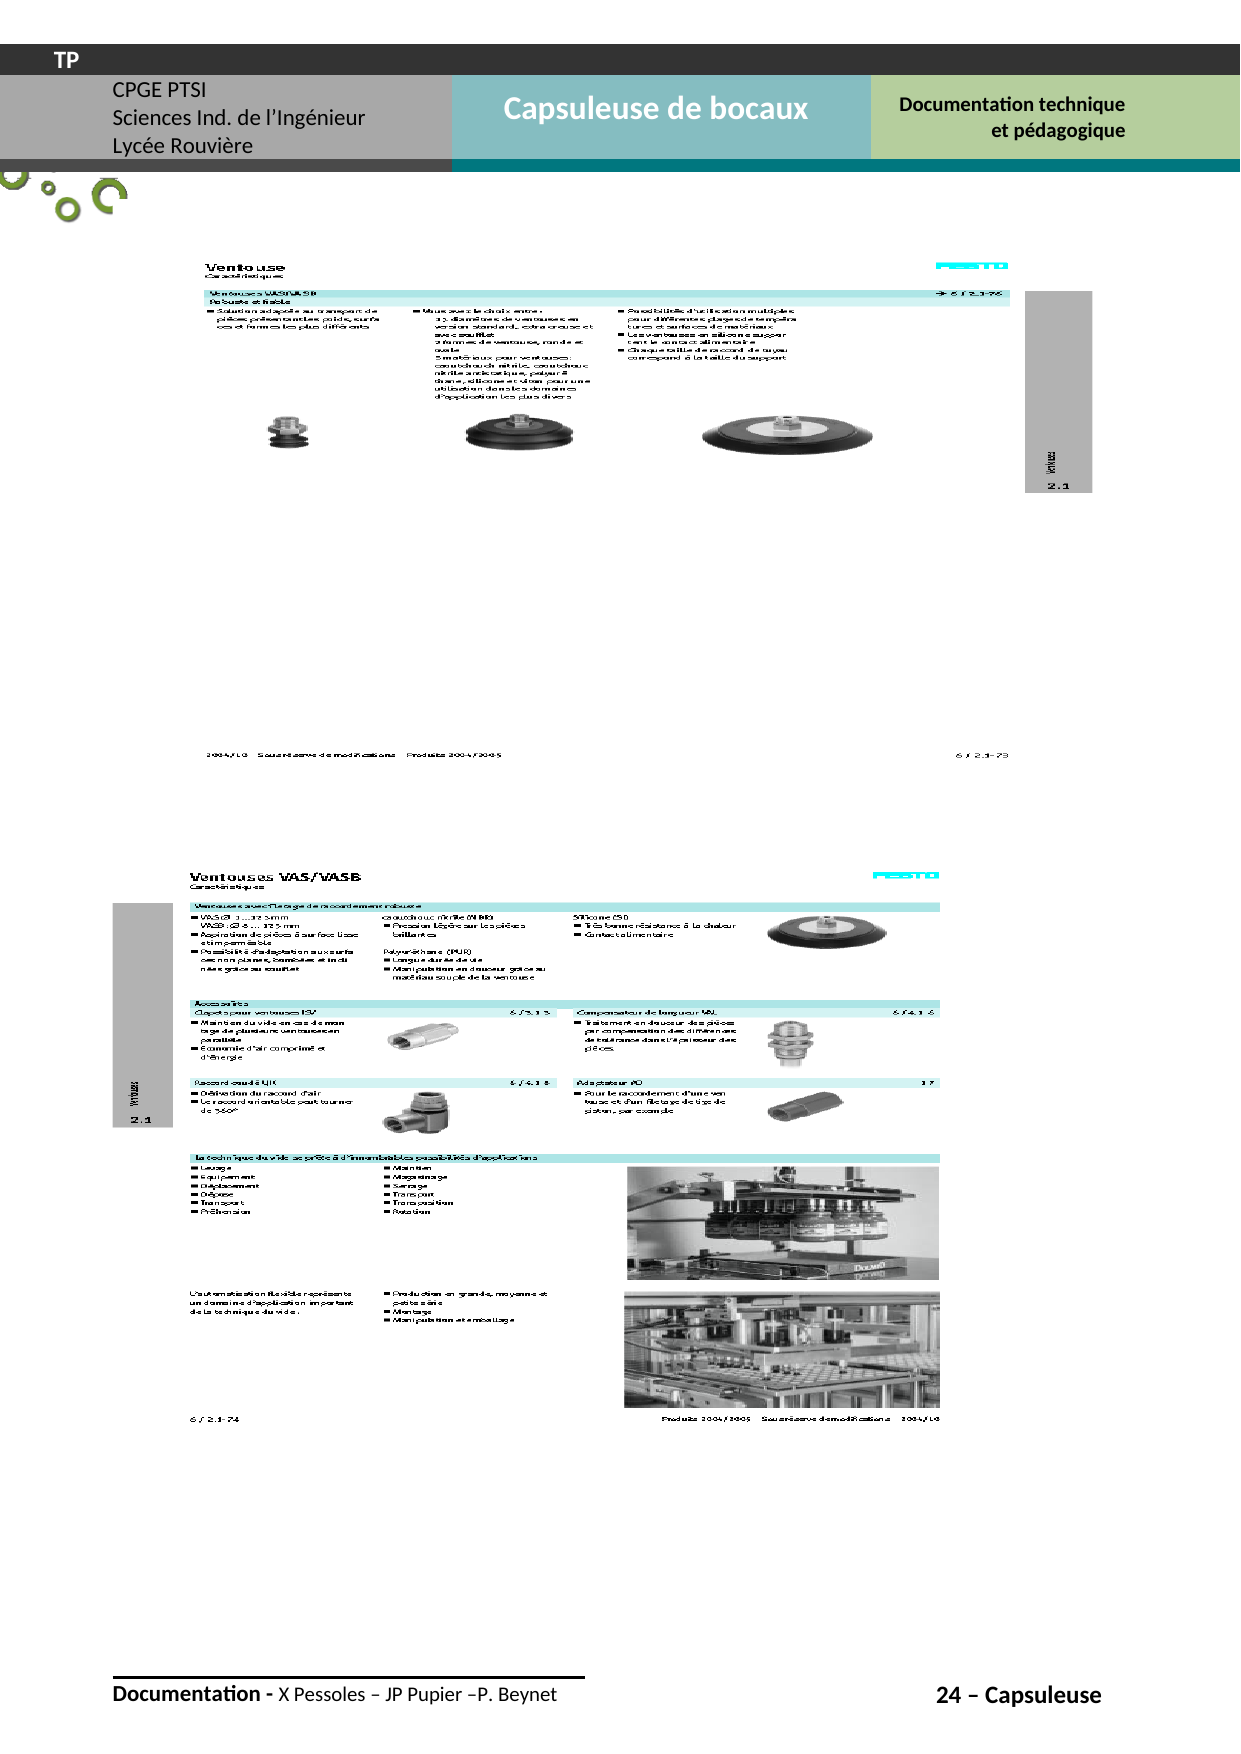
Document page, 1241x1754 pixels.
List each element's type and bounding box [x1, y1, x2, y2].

picture [112, 801, 1027, 1440]
picture [0, 172, 1093, 774]
